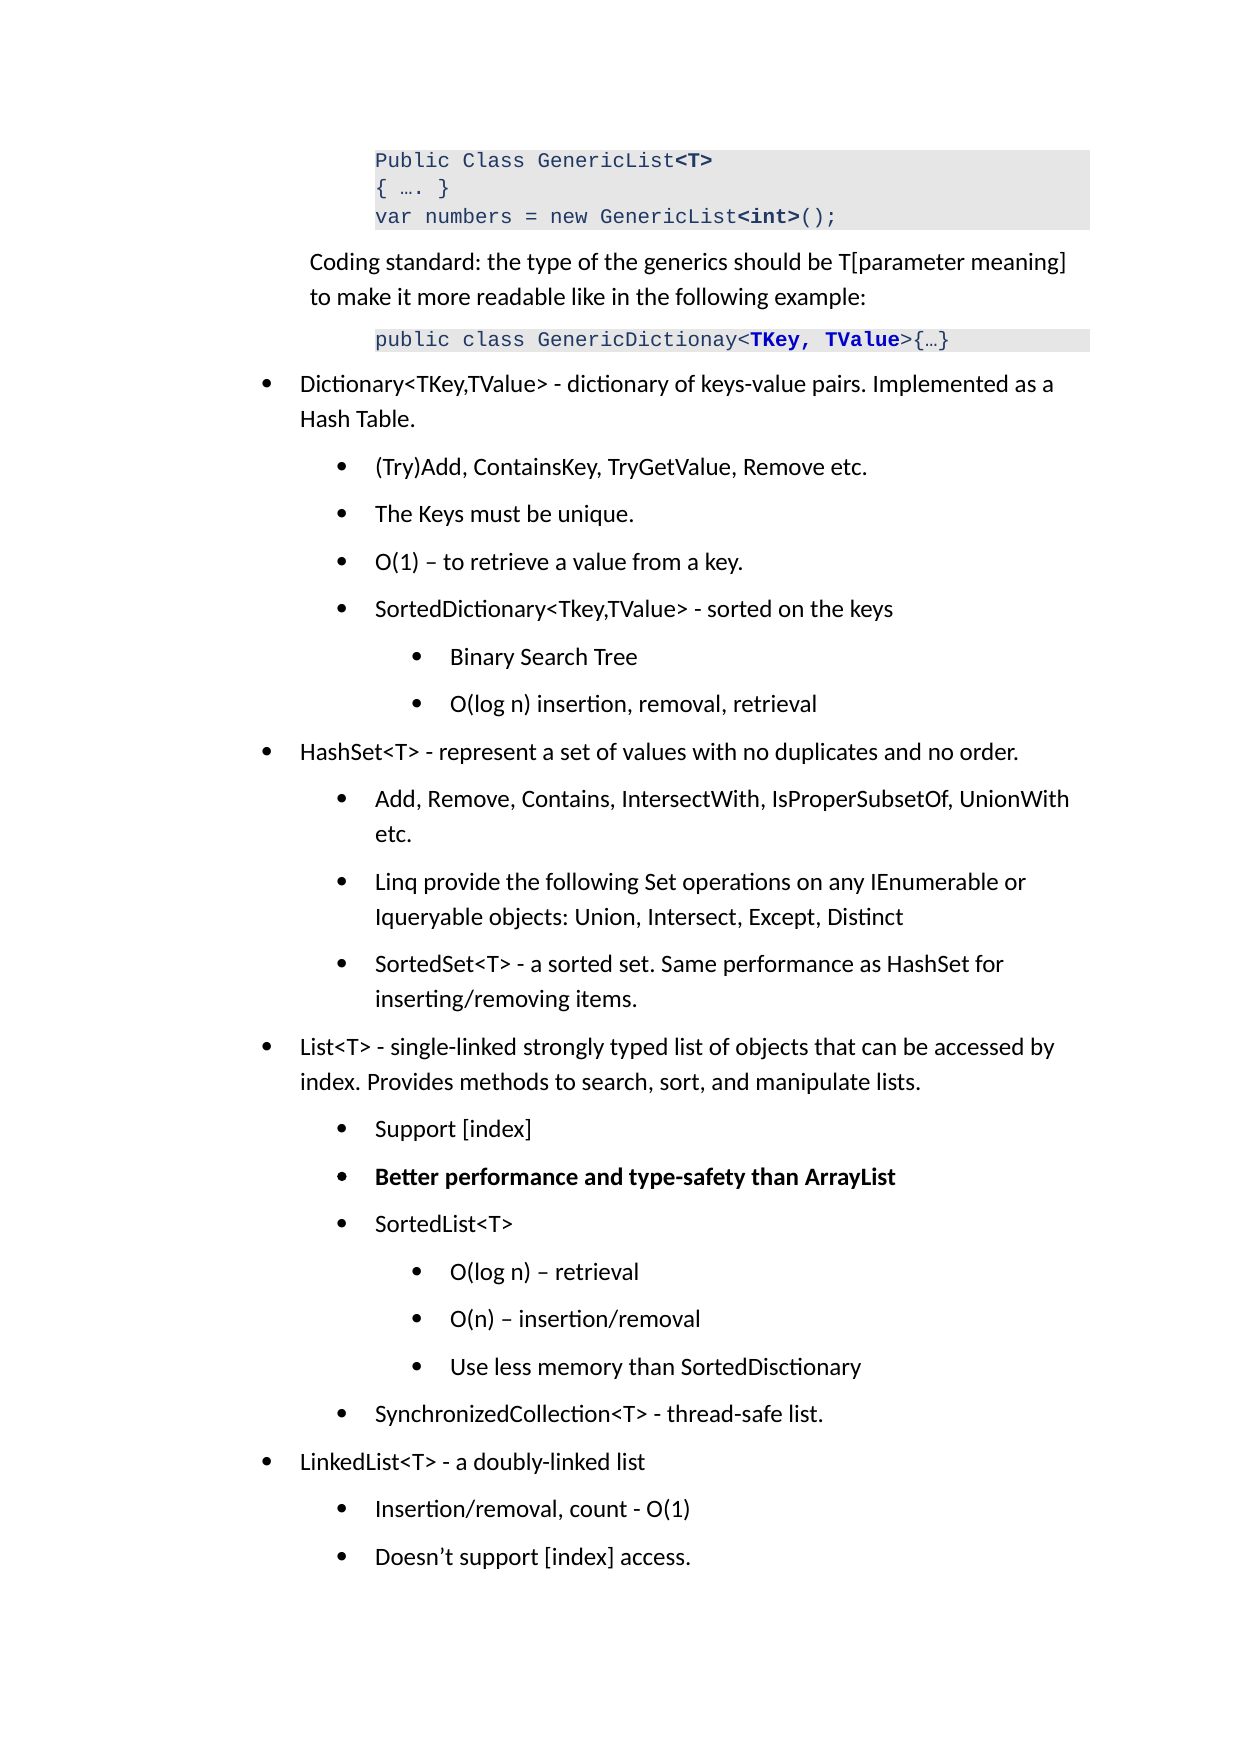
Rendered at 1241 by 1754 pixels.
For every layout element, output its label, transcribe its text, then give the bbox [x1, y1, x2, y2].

list Doesn’t support [index] access. [337, 1541, 1090, 1571]
list SortedDictionary<Tkey,TValue> - sorted on the keys [337, 593, 1090, 624]
list SortedSet<T> - a sorted set. Same performance as HashSet for inserting/removing items. [337, 948, 1090, 1014]
list Dictionary<TKey,TValue> - dictionary of keys-value pairs. Implemented as a Hash Table. [262, 368, 1090, 434]
text public class GenericDictionay<TKey, TValue>{…} [375, 329, 1090, 352]
list SynchronizedCollection<T> - thread-safe list. [337, 1398, 1090, 1429]
list The Keys must be unique. [337, 498, 1090, 529]
list Insertion/removal, count - O(1) [337, 1493, 1090, 1524]
list Better performance and type-safety than ArrayList [337, 1161, 1090, 1191]
list O(log n) insertion, removal, retrieval [412, 688, 1090, 719]
list Linq provide the following Set operations on any IEnumerable or Iqueryable objects: Union, Intersect, Except, Distinct [337, 866, 1090, 931]
text Public Class GenericList<T> { …. } [375, 150, 1090, 201]
text Coding standard: the type of the generics should be T[parameter meaning] to make it more readable like in the following example: [309, 246, 1090, 312]
list Binary Search Tree [412, 641, 1090, 671]
list Support [index] [337, 1113, 1090, 1144]
text var numbers = new GenericList<int>(); [375, 206, 1090, 230]
list (Try)Add, ContainsKey, TryGetValue, Remove etc. [337, 451, 1090, 481]
list O(1) – to retrieve a value from a key. [337, 546, 1090, 576]
list List<T> - single-linked strongly typed list of objects that can be accessed by index. Provides methods to search, sort, and manipulate lists. [262, 1031, 1090, 1096]
list Add, Remove, Contains, IntersectWith, IsProperSubsetOf, UnionWith etc. [337, 783, 1090, 849]
list HashSet<T> - represent a set of values with no duplicates and no order. [262, 736, 1090, 766]
list O(log n) – retrieval [412, 1256, 1090, 1286]
list O(n) – insertion/removal [412, 1303, 1090, 1334]
list SortedList<T> [337, 1208, 1090, 1239]
list Use less memory than SortedDisctionary [412, 1351, 1090, 1381]
list LinkedList<T> - a doubly-linked list [262, 1446, 1090, 1476]
